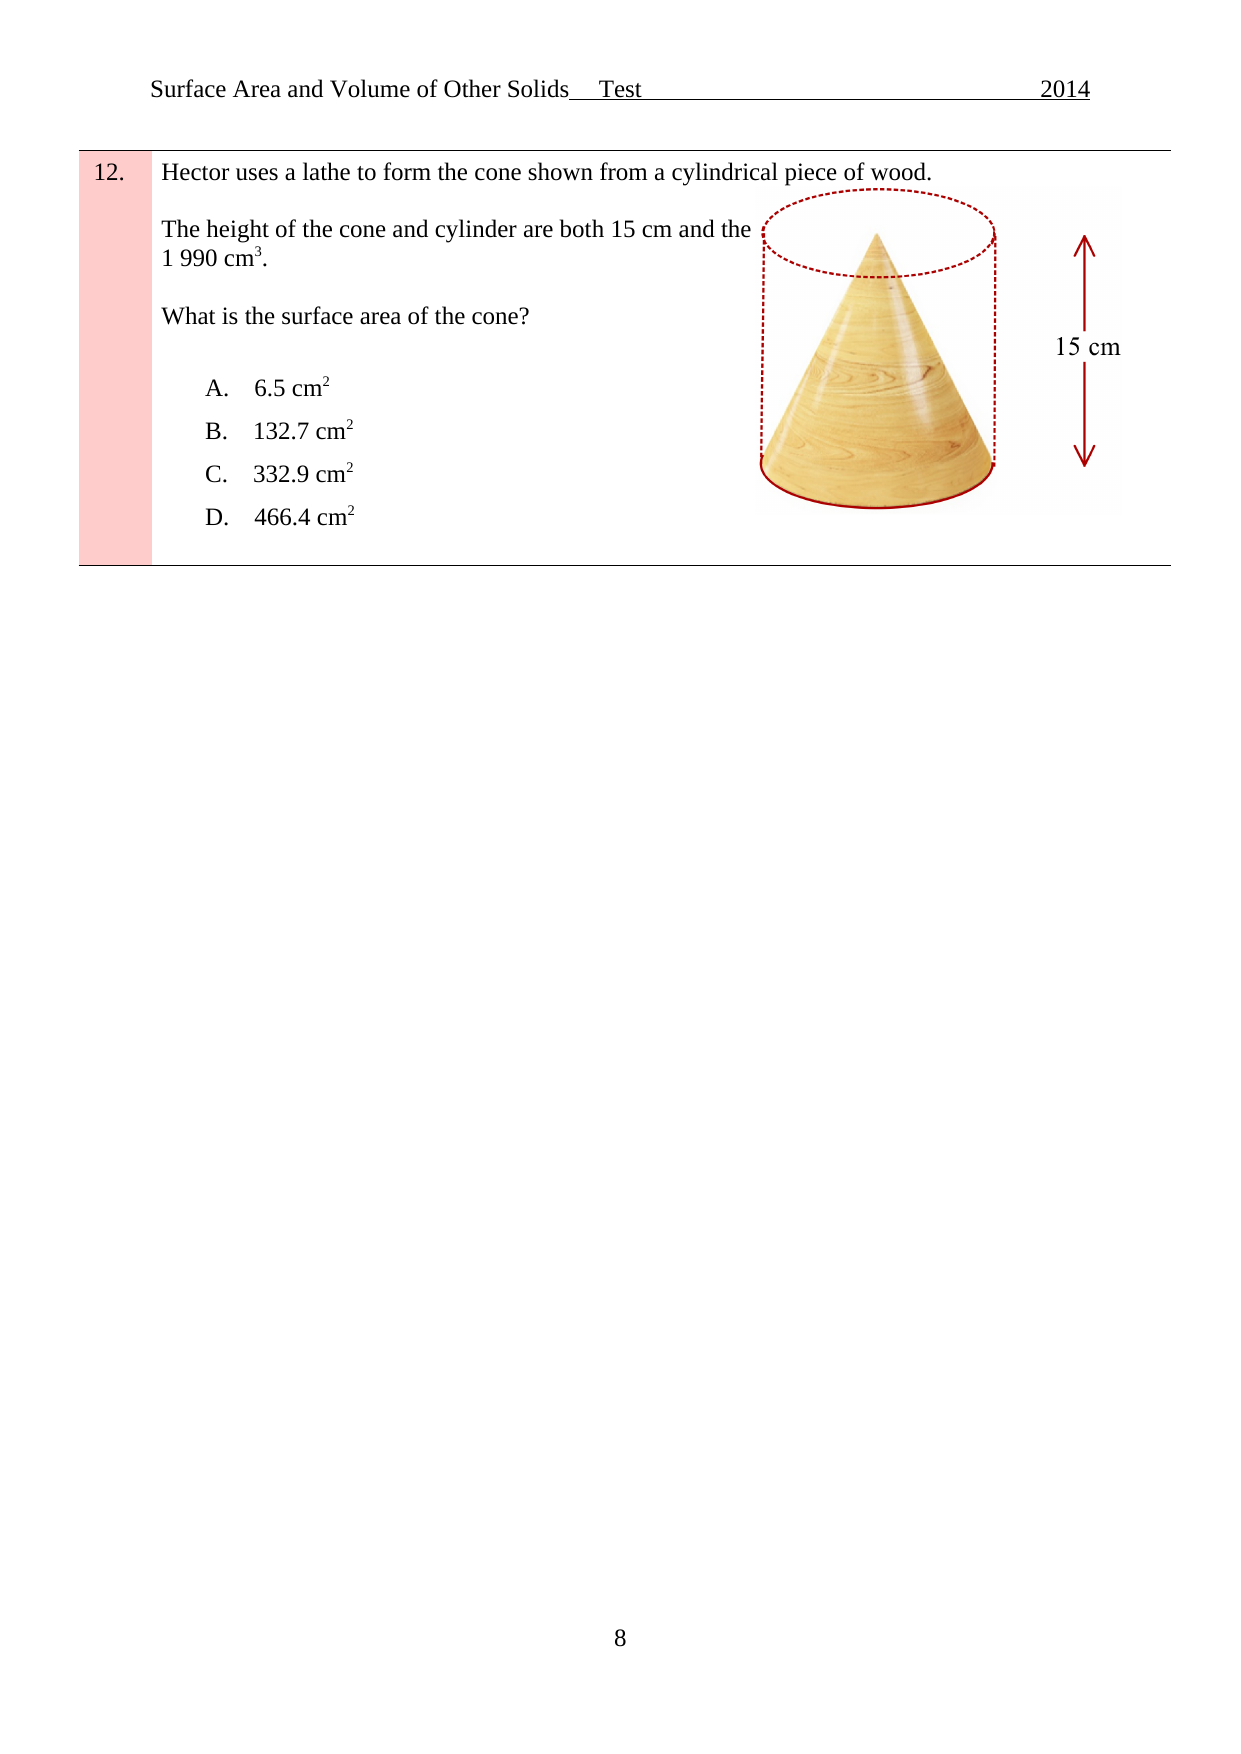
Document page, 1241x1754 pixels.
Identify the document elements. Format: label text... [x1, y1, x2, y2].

table_cell [79, 151, 152, 565]
table_cell Hector uses a lathe to form the cone shown from a cylindrical piece of wood. The height of the cone and cylinder are both 15 cm and the volume of the cylinder was 1 990 cm3. What is the surface area of the cone? A. 6.5 cm2 B. 132.7 cm2 C. 332.9 cm2 D. 466.4 cm2 [153, 151, 1171, 565]
picture [755, 186, 1122, 515]
